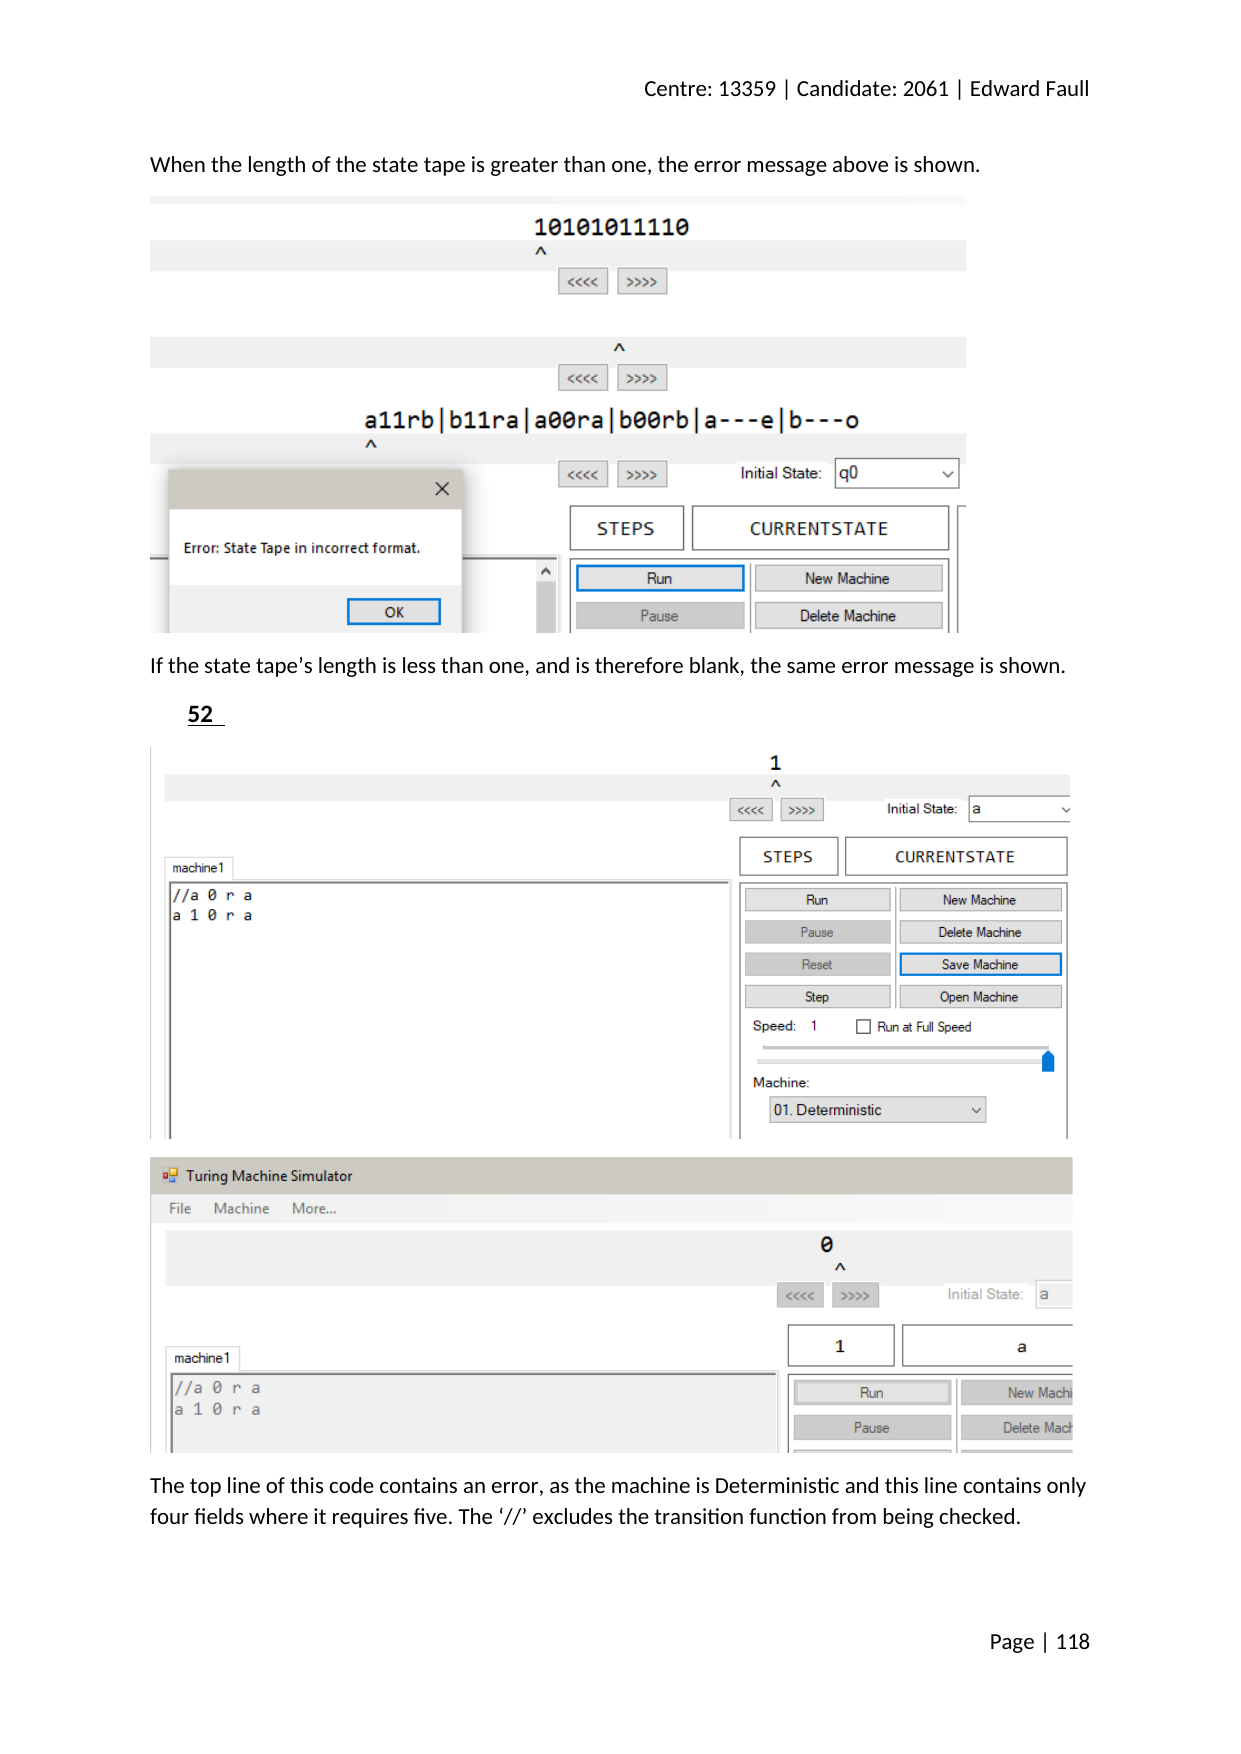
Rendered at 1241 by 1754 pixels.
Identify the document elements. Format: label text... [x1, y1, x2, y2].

picture [150, 196, 967, 633]
text If the state tape’s length is less than one, and is therefore blank, the same error message is shown. [150, 652, 1090, 680]
picture [150, 747, 1070, 1139]
text The top line of this code contains an error, as the machine is Deterministic and this line contains only four fields where it requires five. The ‘//’ excludes the transition function from being checked. [150, 1472, 1090, 1530]
picture [150, 1157, 1073, 1453]
text When the length of the state tape is greater than one, the error message above is shown. [150, 150, 1090, 178]
